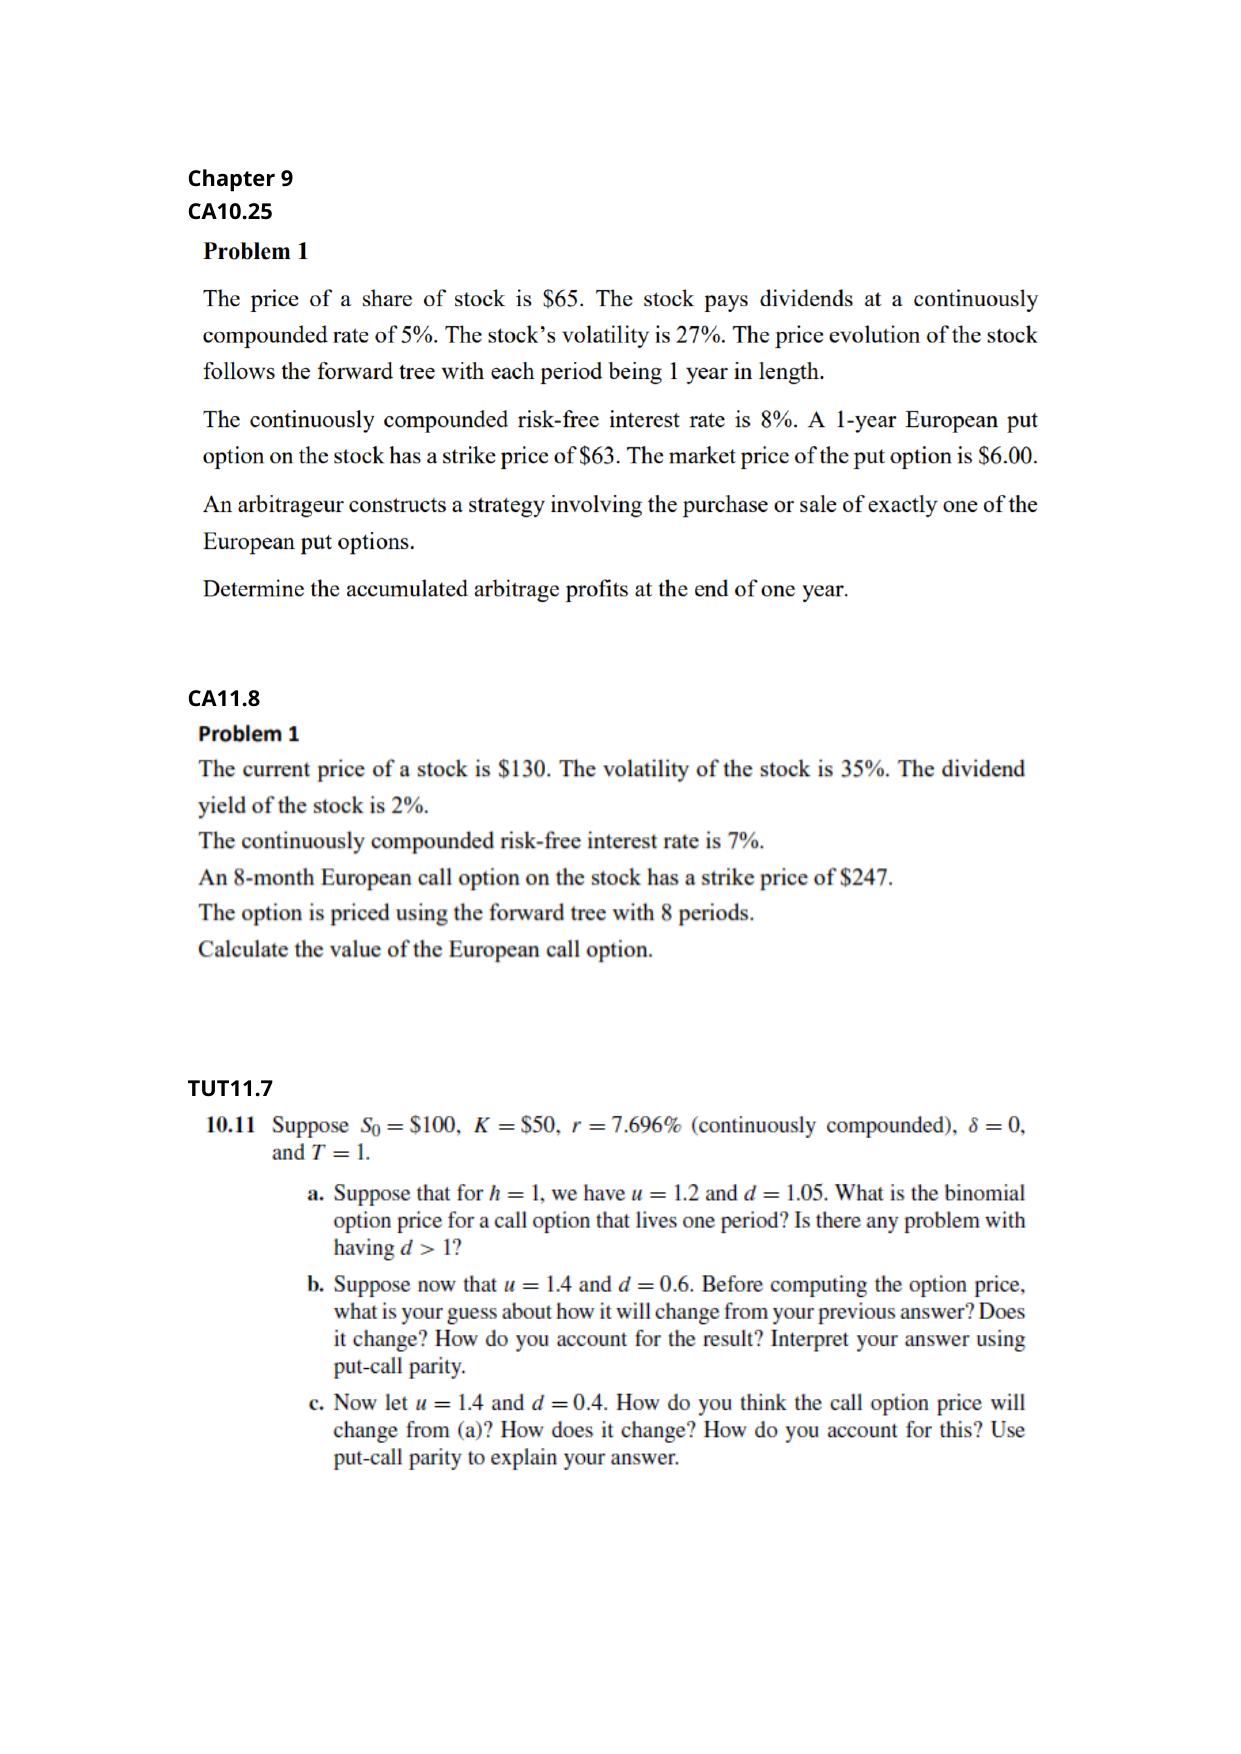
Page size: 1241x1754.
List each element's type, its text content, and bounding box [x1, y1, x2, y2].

picture [187, 227, 1053, 609]
text Chapter 9 [187, 162, 1053, 194]
text CA10.25 [187, 194, 1053, 227]
text CA11.8 [187, 682, 1053, 714]
text TUT11.7 [187, 1072, 1053, 1104]
picture [187, 714, 1053, 977]
picture [187, 1104, 1053, 1481]
